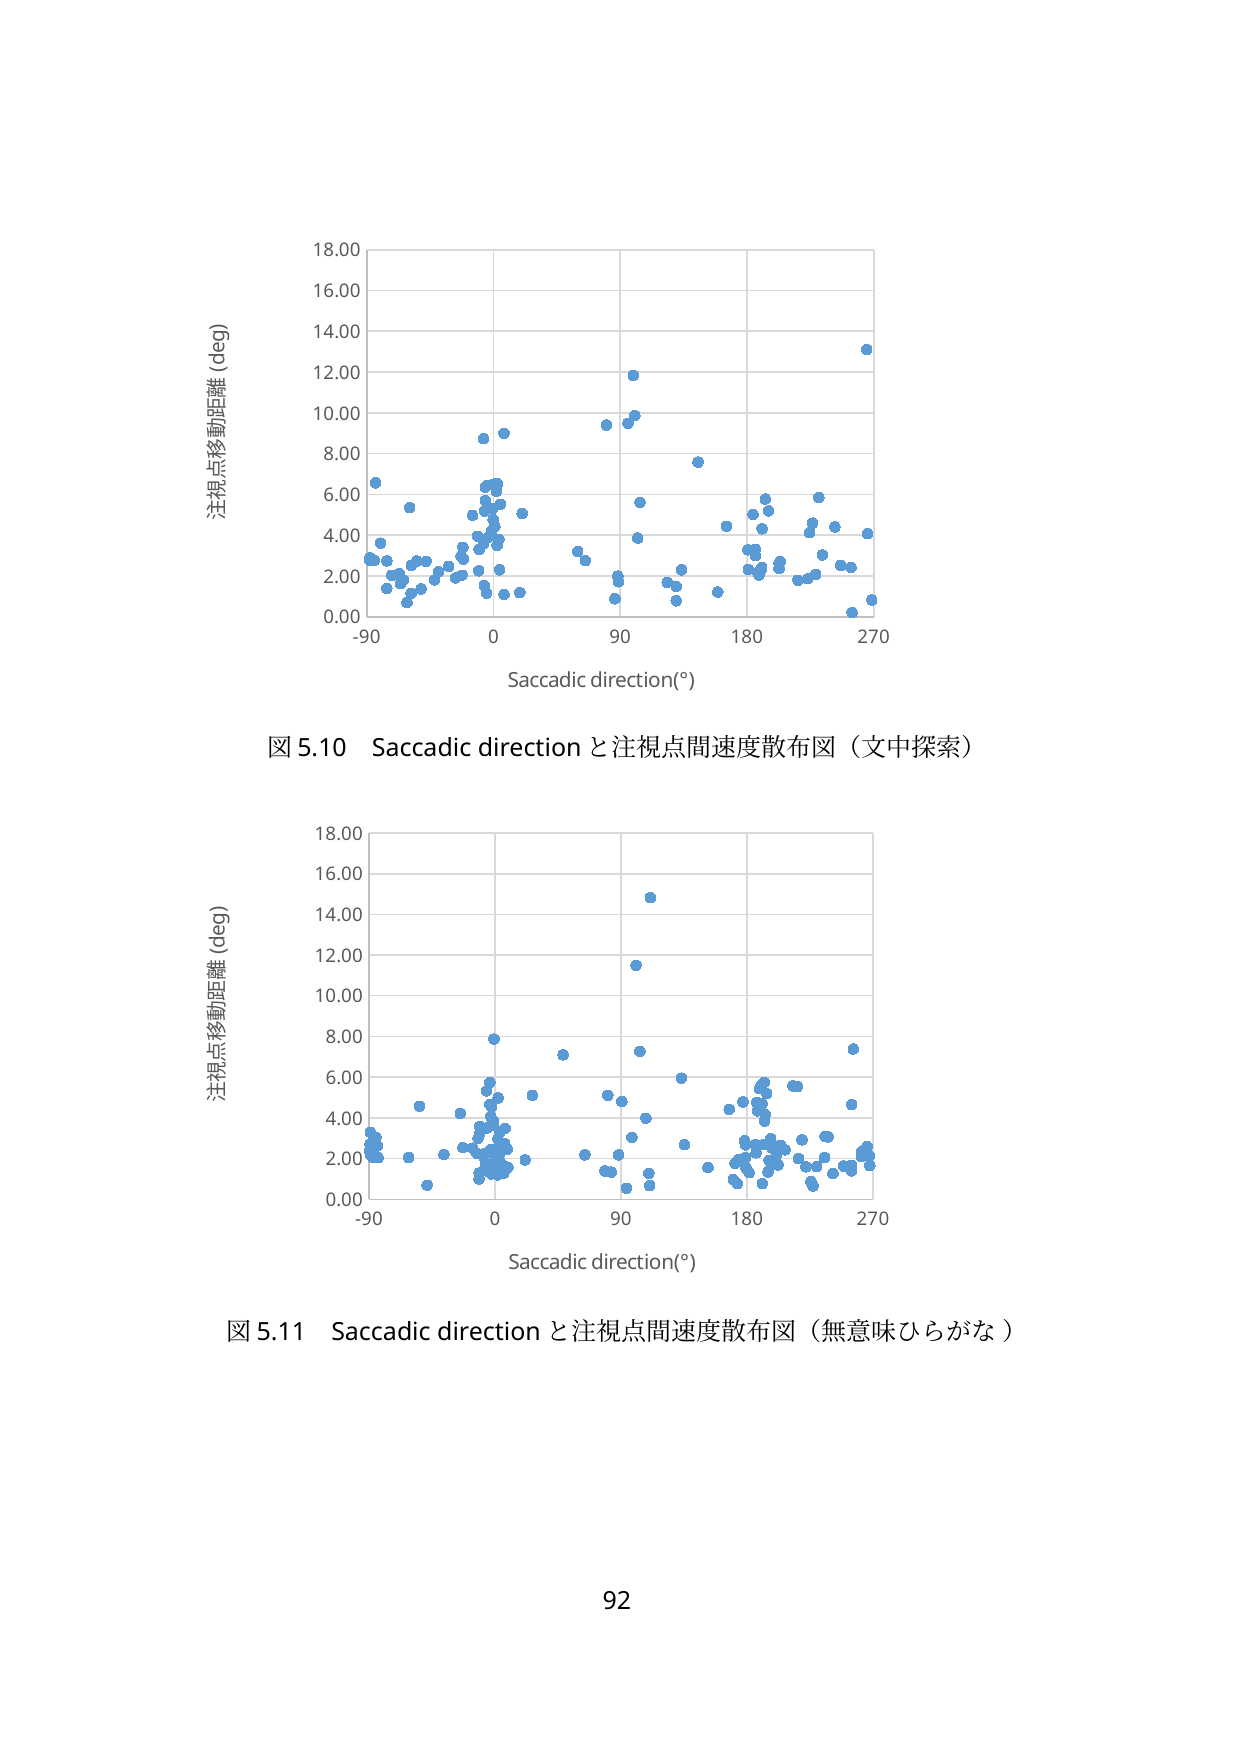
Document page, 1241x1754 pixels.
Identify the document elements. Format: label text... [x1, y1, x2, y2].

list 図5.11 Saccadic directionと注視点間速度散布図（無意味ひらがな ） [177, 1308, 1063, 1350]
list 図5.10 Saccadic directionと注視点間速度散布図（文中探索） [177, 725, 1063, 767]
